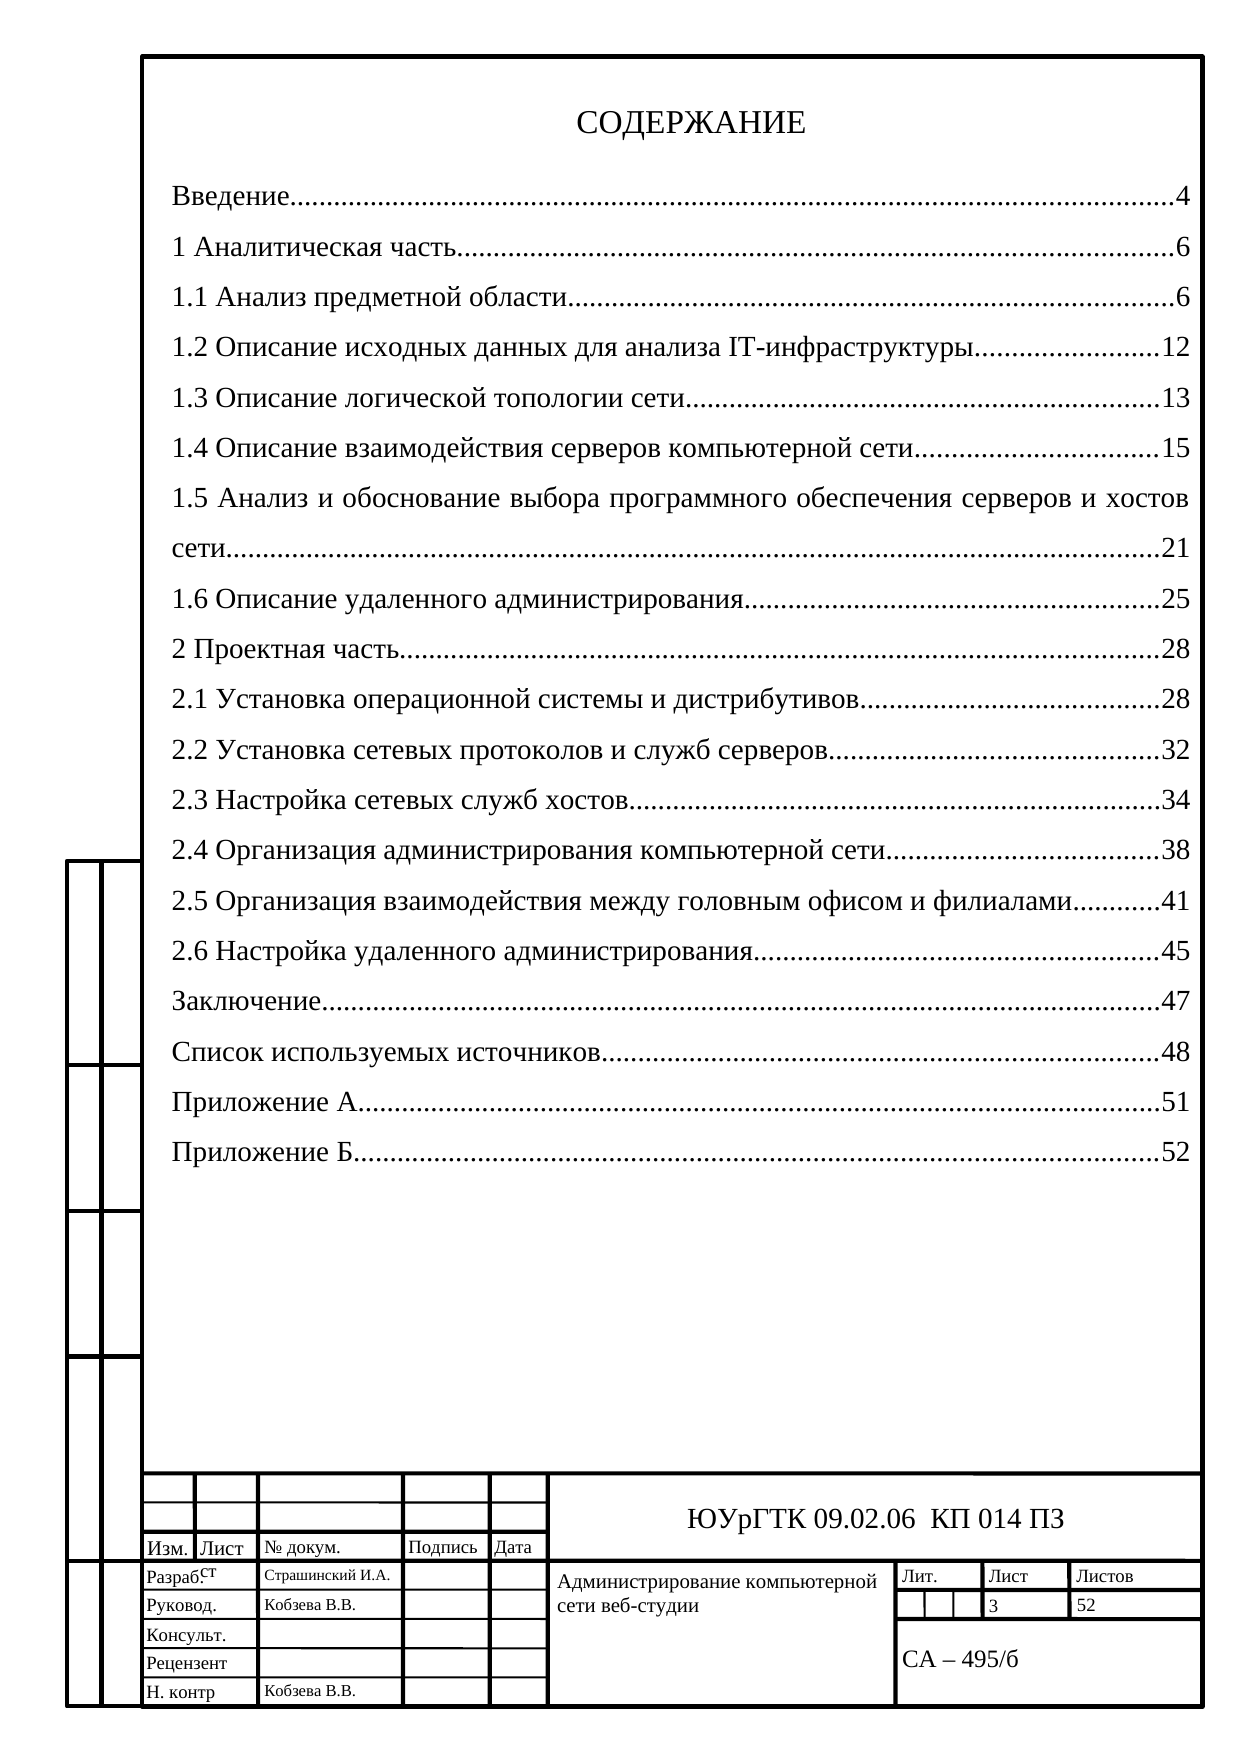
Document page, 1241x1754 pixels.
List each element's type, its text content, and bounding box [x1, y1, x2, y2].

text 2.5 Организация взаимодействия между головным офисом и филиалами 41 [171, 883, 1190, 916]
text Список используемых источников 48 [171, 1034, 1190, 1067]
text Заключение 47 [171, 983, 1190, 1017]
text 1 Аналитическая часть 6 [171, 229, 1190, 262]
text 1.2 Описание исходных данных для анализа IT-инфраструктуры 12 [171, 329, 1190, 363]
text 2 Проектная часть 28 [171, 631, 1190, 665]
text 1.4 Описание взаимодействия серверов компьютерной сети 15 [171, 430, 1190, 463]
text Приложение А 51 [171, 1084, 1190, 1118]
text 2.3 Настройка сетевых служб хостов 34 [171, 782, 1190, 816]
text Приложение Б 52 [171, 1134, 1190, 1168]
text 2.1 Установка операционной системы и дистрибутивов 28 [171, 682, 1190, 715]
text 1.5 Анализ и обоснование выбора программного обеспечения серверов и хостов сети 21 [171, 480, 1190, 564]
text 1.6 Описание удаленного администрирования 25 [171, 581, 1190, 614]
text 2.2 Установка сетевых протоколов и служб серверов 32 [171, 732, 1190, 765]
text 1.3 Описание логической топологии сети 13 [171, 380, 1190, 413]
text 2.4 Организация администрирования компьютерной сети 38 [171, 832, 1190, 866]
text Введение 4 [171, 178, 1190, 212]
text 1.1 Анализ предметной области 6 [171, 279, 1190, 313]
text СОДЕРЖАНИЕ [142, 103, 1152, 141]
text 2.6 Настройка удаленного администрирования 45 [171, 933, 1190, 967]
